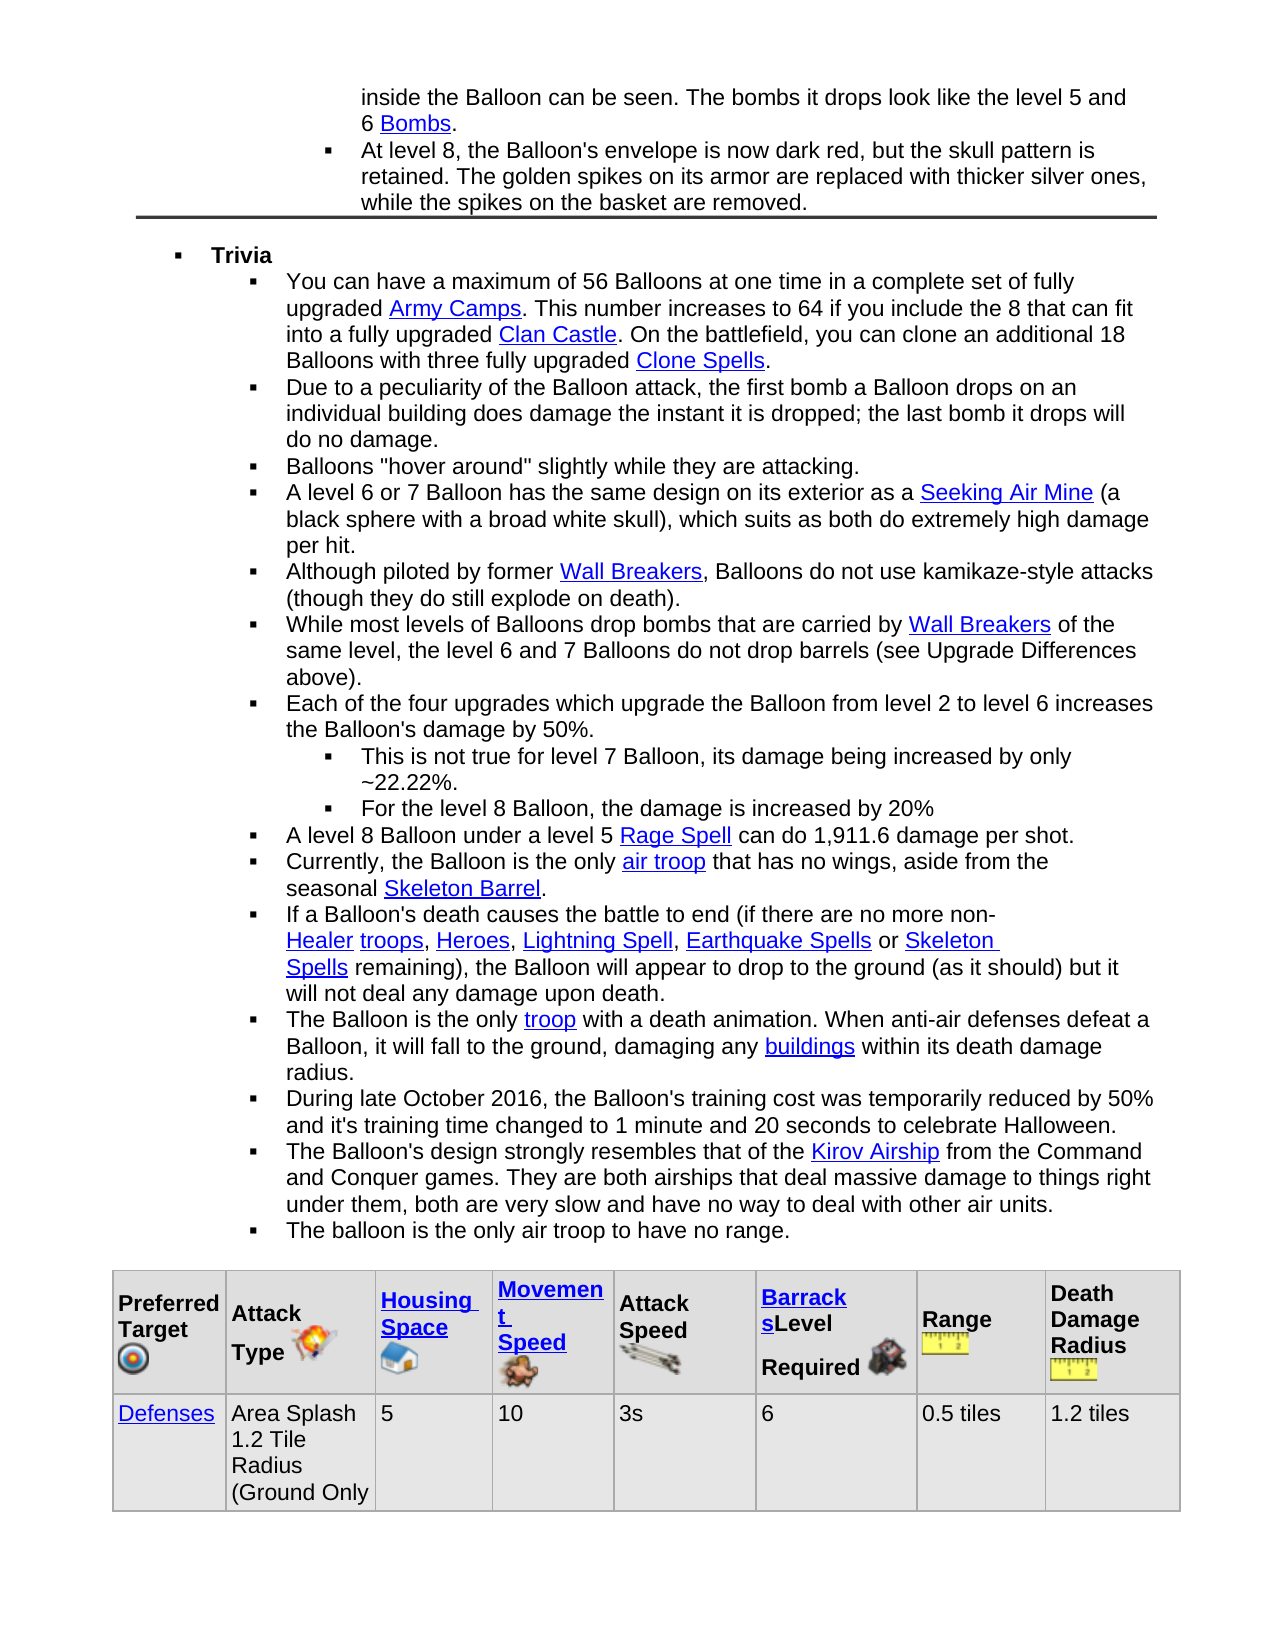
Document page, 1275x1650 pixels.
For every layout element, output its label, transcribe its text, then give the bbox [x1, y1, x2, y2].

list Balloons "hover around" slightly while they are attacking. [248, 453, 1157, 479]
list During late October 2016, the Balloon's training cost was temporarily reduced by 50% and it's training time changed to 1 minute and 20 seconds to celebrate Halloween. [248, 1085, 1157, 1138]
picture [117, 1342, 149, 1375]
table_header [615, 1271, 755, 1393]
picture [291, 1325, 338, 1361]
list Currently, the Balloon is the only air troop that has no wings, aside from the seasonal Skeleton Barrel. [248, 848, 1157, 901]
list Trivia [173, 242, 1157, 268]
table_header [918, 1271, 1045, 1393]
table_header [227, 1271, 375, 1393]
picture [866, 1336, 908, 1376]
list Due to a peculiarity of the Balloon attack, the first bomb a Balloon drops on an individual building does damage the instant it is dropped; the last bomb it drops will do no damage. [248, 374, 1157, 453]
list The Balloon is the only troop with a death animation. When anti-air defenses defeat a Balloon, it will fall to the ground, damaging any buildings within its death damage radius. [248, 1006, 1157, 1085]
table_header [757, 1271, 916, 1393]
picture [380, 1340, 419, 1378]
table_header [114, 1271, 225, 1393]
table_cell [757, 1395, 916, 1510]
list While most levels of Balloons drop bombs that are carried by Wall Breakers of the same level, the level 6 and 7 Balloons do not drop barrels (see Upgrade Differences above). [248, 611, 1157, 690]
picture [497, 1355, 539, 1389]
list Although piloted by former Wall Breakers, Balloons do not use kamikaze-style attacks (though they do still explode on death). [248, 558, 1157, 611]
list A level 6 or 7 Balloon has the same design on its exterior as a Seeking Air Mine (a black sphere with a broad white skull), which suits as both do extremely high damage per hit. [248, 479, 1157, 558]
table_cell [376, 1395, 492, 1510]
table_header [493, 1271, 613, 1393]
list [323, 84, 1157, 137]
picture [921, 1332, 969, 1355]
list For the level 8 Balloon, the damage is increased by 20% [323, 795, 1157, 822]
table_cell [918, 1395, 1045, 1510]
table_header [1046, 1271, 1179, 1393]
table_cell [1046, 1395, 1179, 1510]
list Each of the four upgrades which upgrade the Balloon from level 2 to level 6 increases the Balloon's damage by 50%. [248, 690, 1157, 743]
list This is not true for level 7 Balloon, its damage being increased by only ~22.22%. [323, 743, 1157, 795]
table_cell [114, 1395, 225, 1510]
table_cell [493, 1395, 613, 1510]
list The balloon is the only air troop to have no range. [248, 1217, 1157, 1243]
picture [618, 1343, 682, 1375]
picture [1050, 1358, 1098, 1381]
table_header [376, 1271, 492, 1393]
list You can have a maximum of 56 Balloons at one time in a complete set of fully upgraded Army Camps. This number increases to 64 if you include the 8 that can fit into a fully upgraded Clan Castle. On the battlefield, you can clone an additional 18 Balloons with three fully upgraded Clone Spells. [248, 268, 1157, 374]
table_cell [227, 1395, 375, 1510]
list The Balloon's design strongly resembles that of the Kirov Airship from the Command and Conquer games. They are both airships that deal massive damage to things right under them, both are very slow and have no way to deal with other air units. [248, 1138, 1157, 1217]
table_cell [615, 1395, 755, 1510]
list If a Balloon's death causes the battle to end (if there are no more non-Healer troops, Heroes, Lightning Spell, Earthquake Spells or Skeleton Spells remaining), the Balloon will appear to drop to the ground (as it should) but it will not deal any damage upon death. [248, 901, 1157, 1006]
list A level 8 Balloon under a level 5 Rage Spell can do 1,911.6 damage per shot. [248, 822, 1157, 848]
list At level 8, the Balloon's envelope is now dark red, but the skull pattern is retained. The golden spikes on its armor are replaced with thicker silver ones, while the spikes on the basket are removed. [323, 137, 1157, 215]
